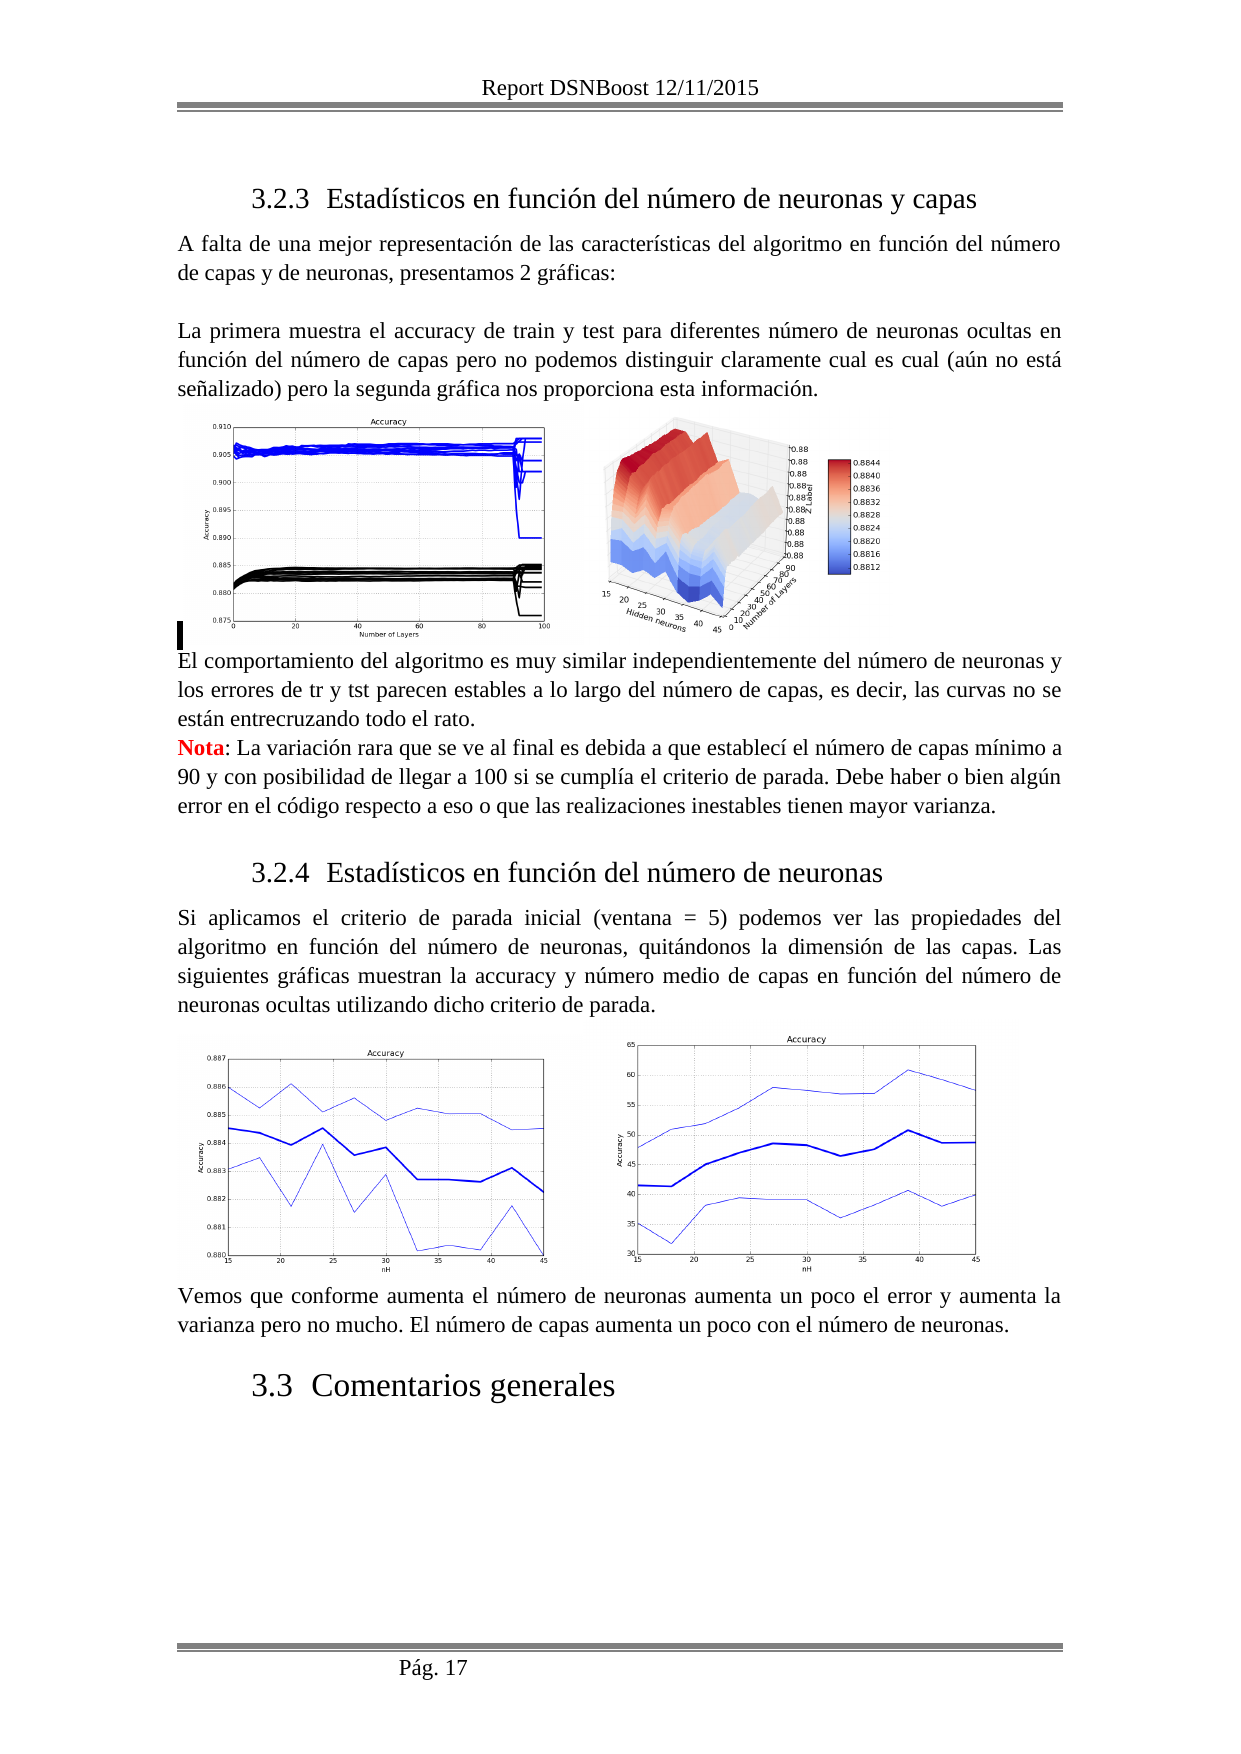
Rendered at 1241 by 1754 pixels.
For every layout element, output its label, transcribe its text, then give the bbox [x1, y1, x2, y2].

text Vemos que conforme aumenta el número de neuronas aumenta un poco el error y aumenta la varianza pero no mucho. El número de capas aumenta un poco con el número de neuronas. [177, 1282, 1063, 1337]
text Si aplicamos el criterio de parada inicial (ventana = 5) podemos ver las propiedades del algoritmo en función del número de neuronas, quitándonos la dimensión de las capas. Las siguientes gráficas muestran la accuracy y número medio de capas en función del número de neuronas ocultas utilizando dicho criterio de parada. [177, 904, 1063, 1017]
subtitle Comentarios generales [251, 1365, 1063, 1403]
text Nota: La variación rara que se ve al final es debida a que establecí el número de capas mínimo a 90 y con posibilidad de llegar a 100 si se cumplía el criterio de parada. Debe haber o bien algún error en el código respecto a eso o que las realizaciones inestables tienen mayor varianza. [177, 734, 1063, 819]
picture [183, 403, 893, 645]
text A falta de una mejor representación de las características del algoritmo en función del número de capas y de neuronas, presentamos 2 gráficas: [177, 230, 1063, 286]
subtitle Estadísticos en función del número de neuronas y capas [251, 181, 1063, 214]
text El comportamiento del algoritmo es muy similar independientemente del número de neuronas y los errores de tr y tst parecen estables a lo largo del número de capas, es decir, las curvas no se están entrecruzando todo el rato. [177, 648, 1063, 732]
subtitle Estadísticos en función del número de neuronas [251, 855, 1063, 888]
picture [177, 1019, 1019, 1280]
text La primera muestra el accuracy de train y test para diferentes número de neuronas ocultas en función del número de capas pero no podemos distinguir claramente cual es cual (aún no está señalizado) pero la segunda gráfica nos proporciona esta información. [177, 317, 1063, 401]
